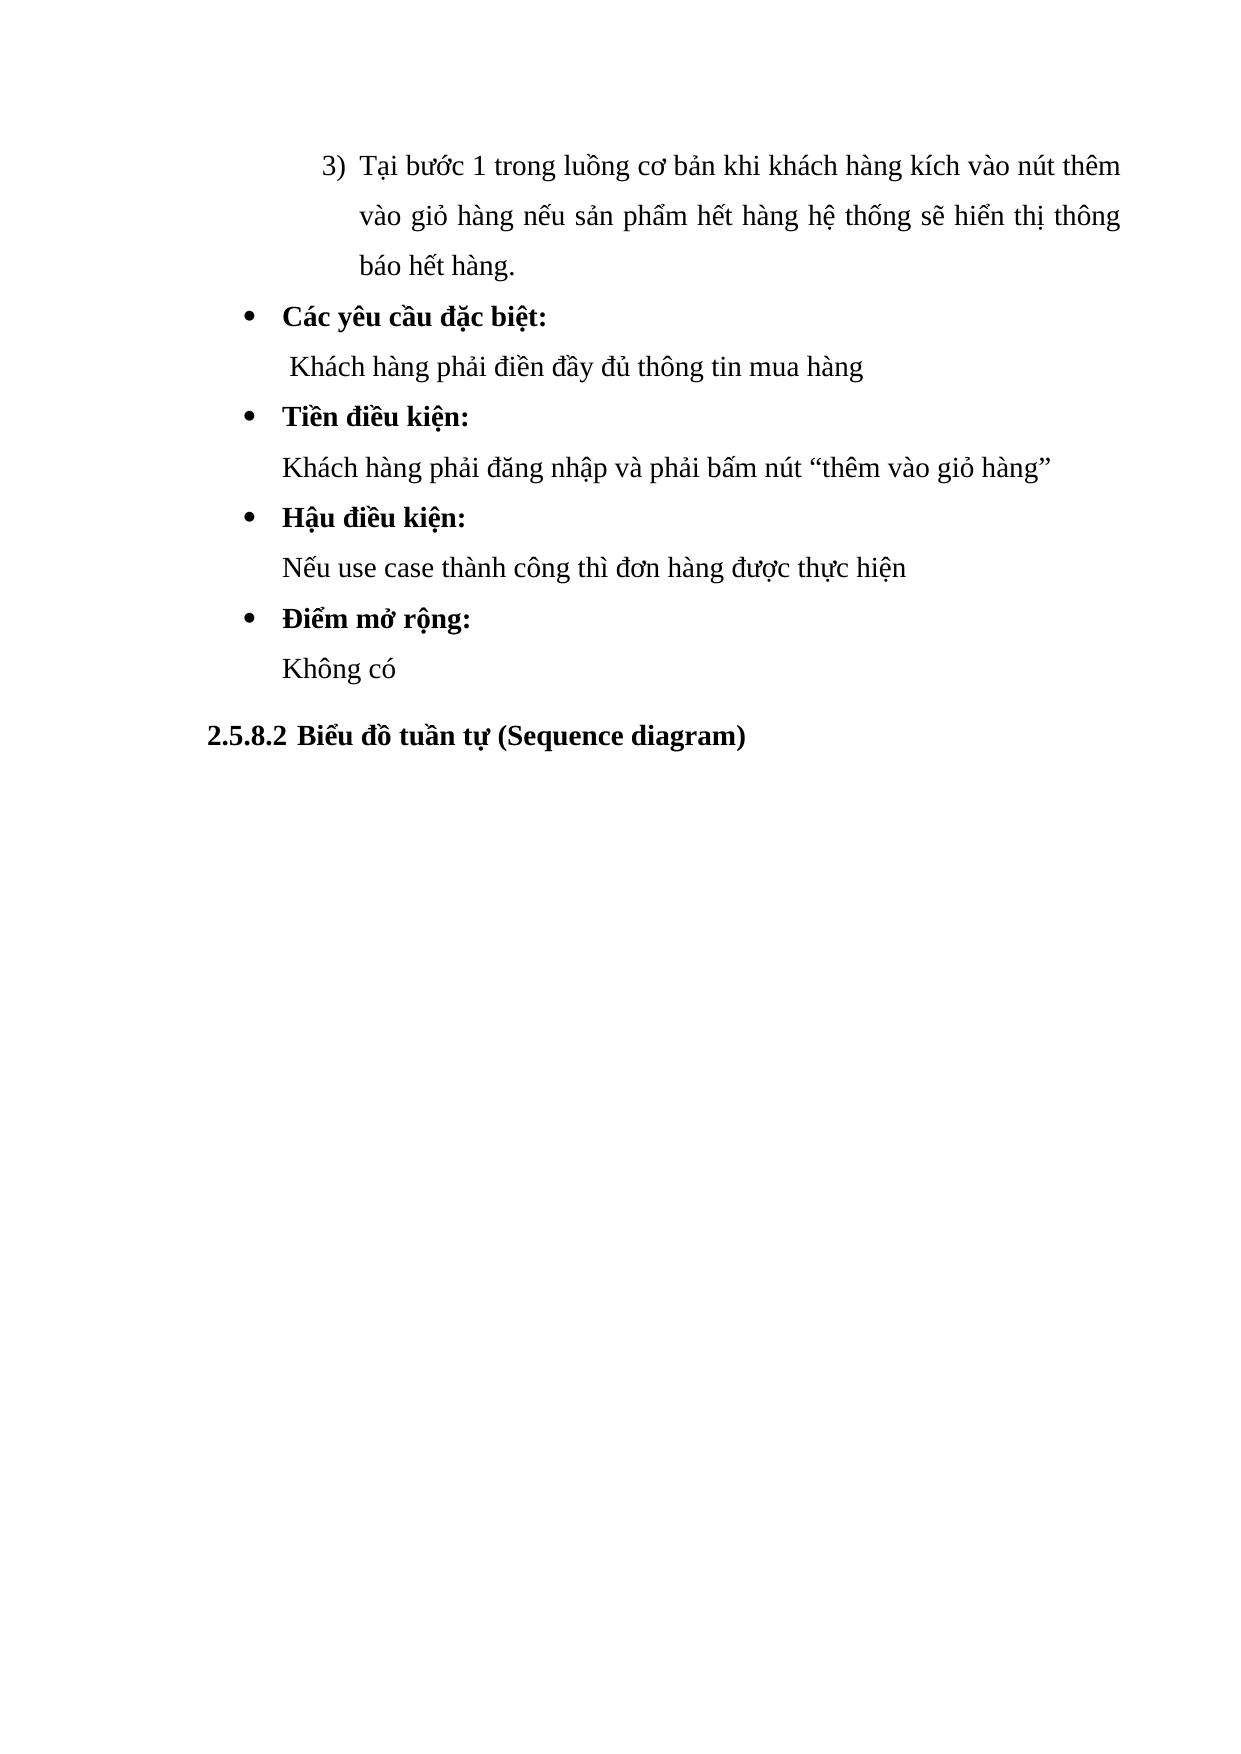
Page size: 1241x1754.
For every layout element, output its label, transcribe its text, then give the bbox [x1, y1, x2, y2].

list Các yêu cầu đặc biệt: [244, 299, 1122, 332]
subtitle Biểu đồ tuần tự (Sequence diagram) [207, 718, 1122, 752]
list Không có [282, 651, 1122, 685]
list Điểm mở rộng: [244, 601, 1122, 634]
list Nếu use case thành công thì đơn hàng được thực hiện [282, 551, 1122, 584]
list Hậu điều kiện: [244, 500, 1122, 534]
list Khách hàng phải đăng nhập và phải bấm nút “thêm vào giỏ hàng” [282, 450, 1122, 483]
list Khách hàng phải điền đầy đủ thông tin mua hàng [282, 349, 1122, 383]
list Tại bước 1 trong luồng cơ bản khi khách hàng kích vào nút thêm vào giỏ hàng nếu sản phẩm hết hàng hệ thống sẽ hiển thị thông báo hết hàng. [322, 148, 1122, 282]
list Tiền điều kiện: [244, 399, 1122, 433]
